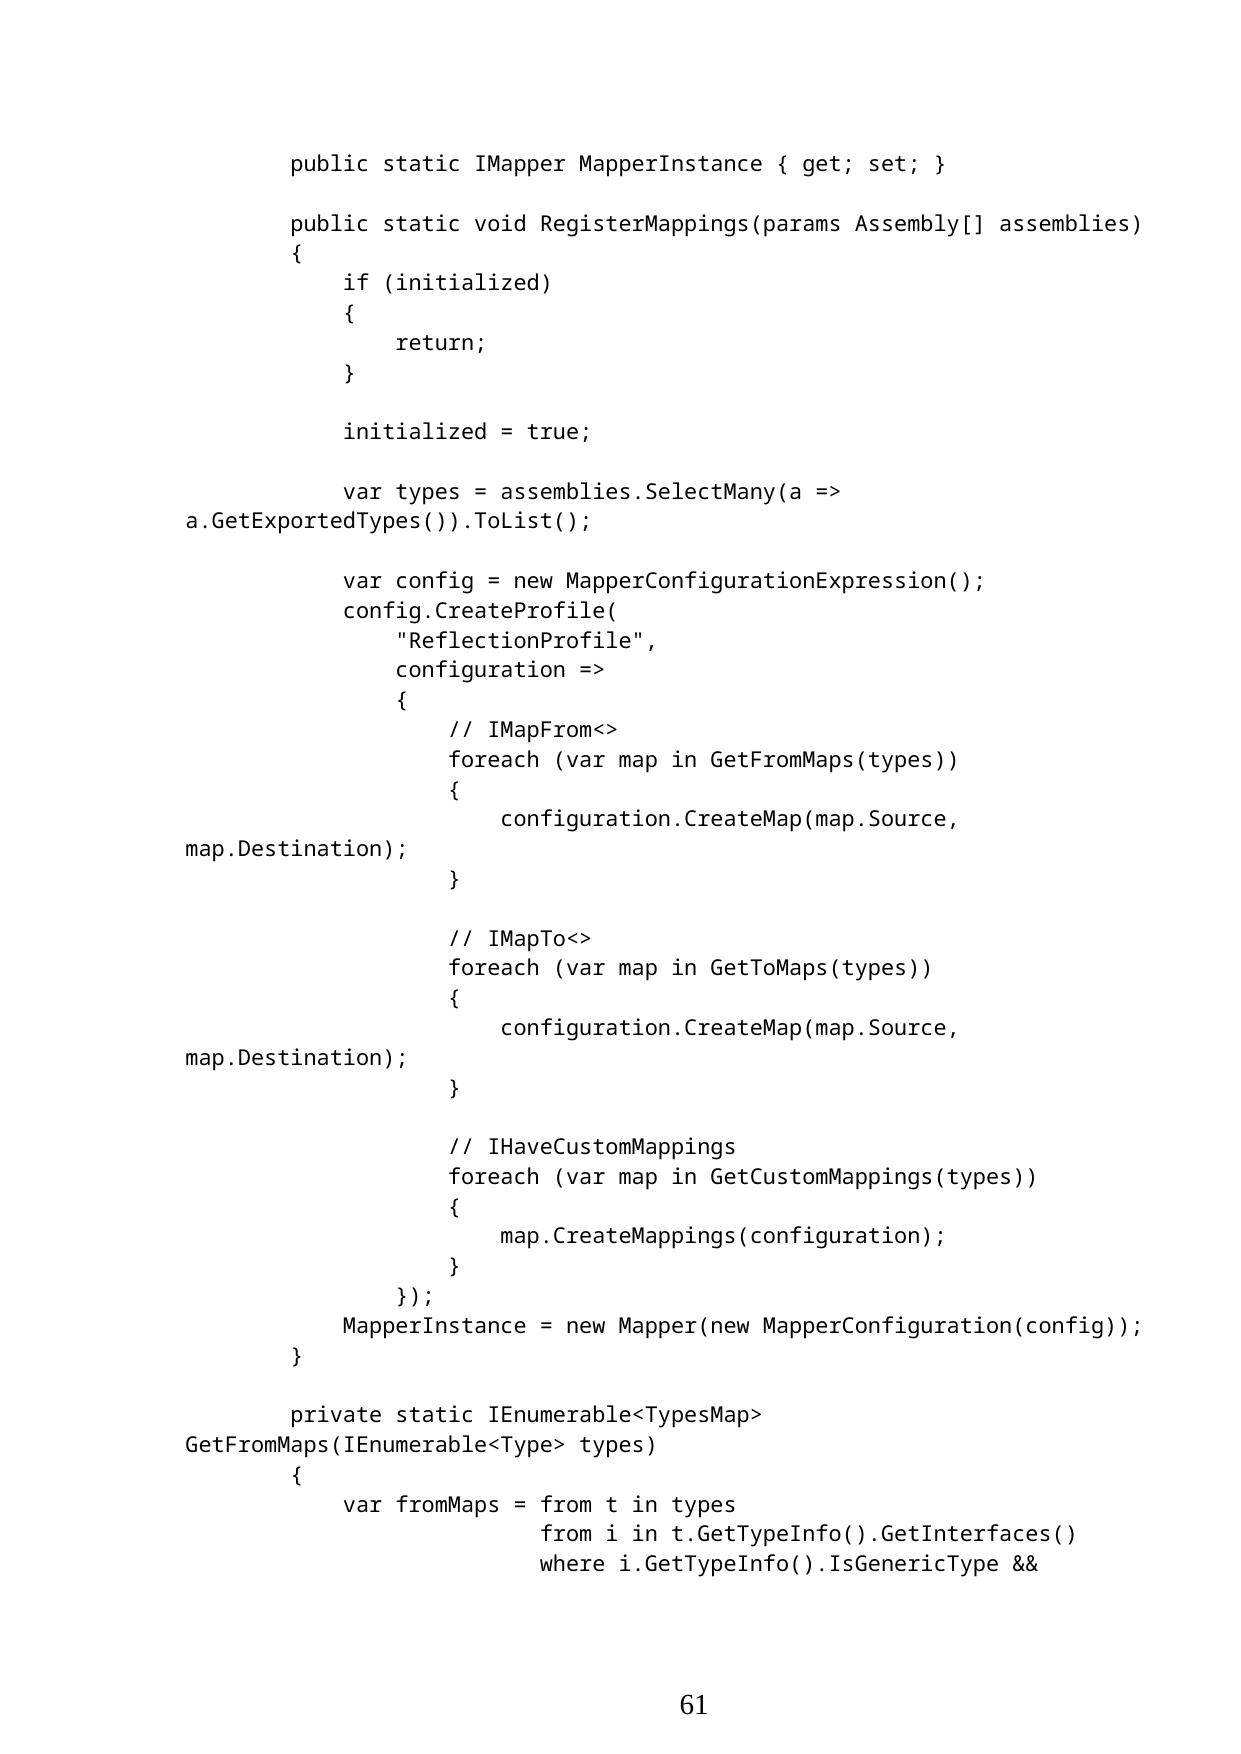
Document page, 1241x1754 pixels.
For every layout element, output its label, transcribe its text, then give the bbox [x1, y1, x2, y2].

text // IMapTo<> [185, 922, 1152, 952]
text }); [185, 1280, 1152, 1310]
text var types = assemblies.SelectMany(a => a.GetExportedTypes()).ToList(); [185, 476, 1152, 535]
text } [185, 1339, 1152, 1369]
text public static void RegisterMappings(params Assembly[] assemblies) [185, 207, 1152, 237]
text { [185, 297, 1152, 327]
text configuration.CreateMap(map.Source, map.Destination); [185, 1012, 1152, 1071]
text { [185, 684, 1152, 714]
text { [185, 1459, 1152, 1488]
text } [185, 1071, 1152, 1101]
text // IHaveCustomMappings [185, 1131, 1152, 1161]
text map.CreateMappings(configuration); [185, 1220, 1152, 1250]
text public static IMapper MapperInstance { get; set; } [185, 148, 1152, 178]
text } [185, 356, 1152, 386]
text // IMapFrom<> [185, 714, 1152, 744]
text } [185, 1250, 1152, 1280]
text foreach (var map in GetCustomMappings(types)) [185, 1161, 1152, 1191]
text config.CreateProfile( [185, 595, 1152, 624]
text { [185, 982, 1152, 1012]
text where i.GetTypeInfo().IsGenericType && [185, 1548, 1152, 1578]
text configuration.CreateMap(map.Source, map.Destination); [185, 803, 1152, 863]
text var config = new MapperConfigurationExpression(); [185, 565, 1152, 595]
text private static IEnumerable<TypesMap> GetFromMaps(IEnumerable<Type> types) [185, 1399, 1152, 1459]
text var fromMaps = from t in types [185, 1488, 1152, 1518]
text foreach (var map in GetFromMaps(types)) [185, 744, 1152, 773]
text if (initialized) [185, 267, 1152, 297]
text } [185, 863, 1152, 893]
text initialized = true; [185, 416, 1152, 446]
text configuration => [185, 654, 1152, 684]
text return; [185, 327, 1152, 356]
text foreach (var map in GetToMaps(types)) [185, 952, 1152, 982]
text MapperInstance = new Mapper(new MapperConfiguration(config)); [185, 1310, 1152, 1339]
text "ReflectionProfile", [185, 624, 1152, 654]
text { [185, 1191, 1152, 1220]
text from i in t.GetTypeInfo().GetInterfaces() [185, 1518, 1152, 1548]
text { [185, 237, 1152, 267]
text { [185, 773, 1152, 803]
